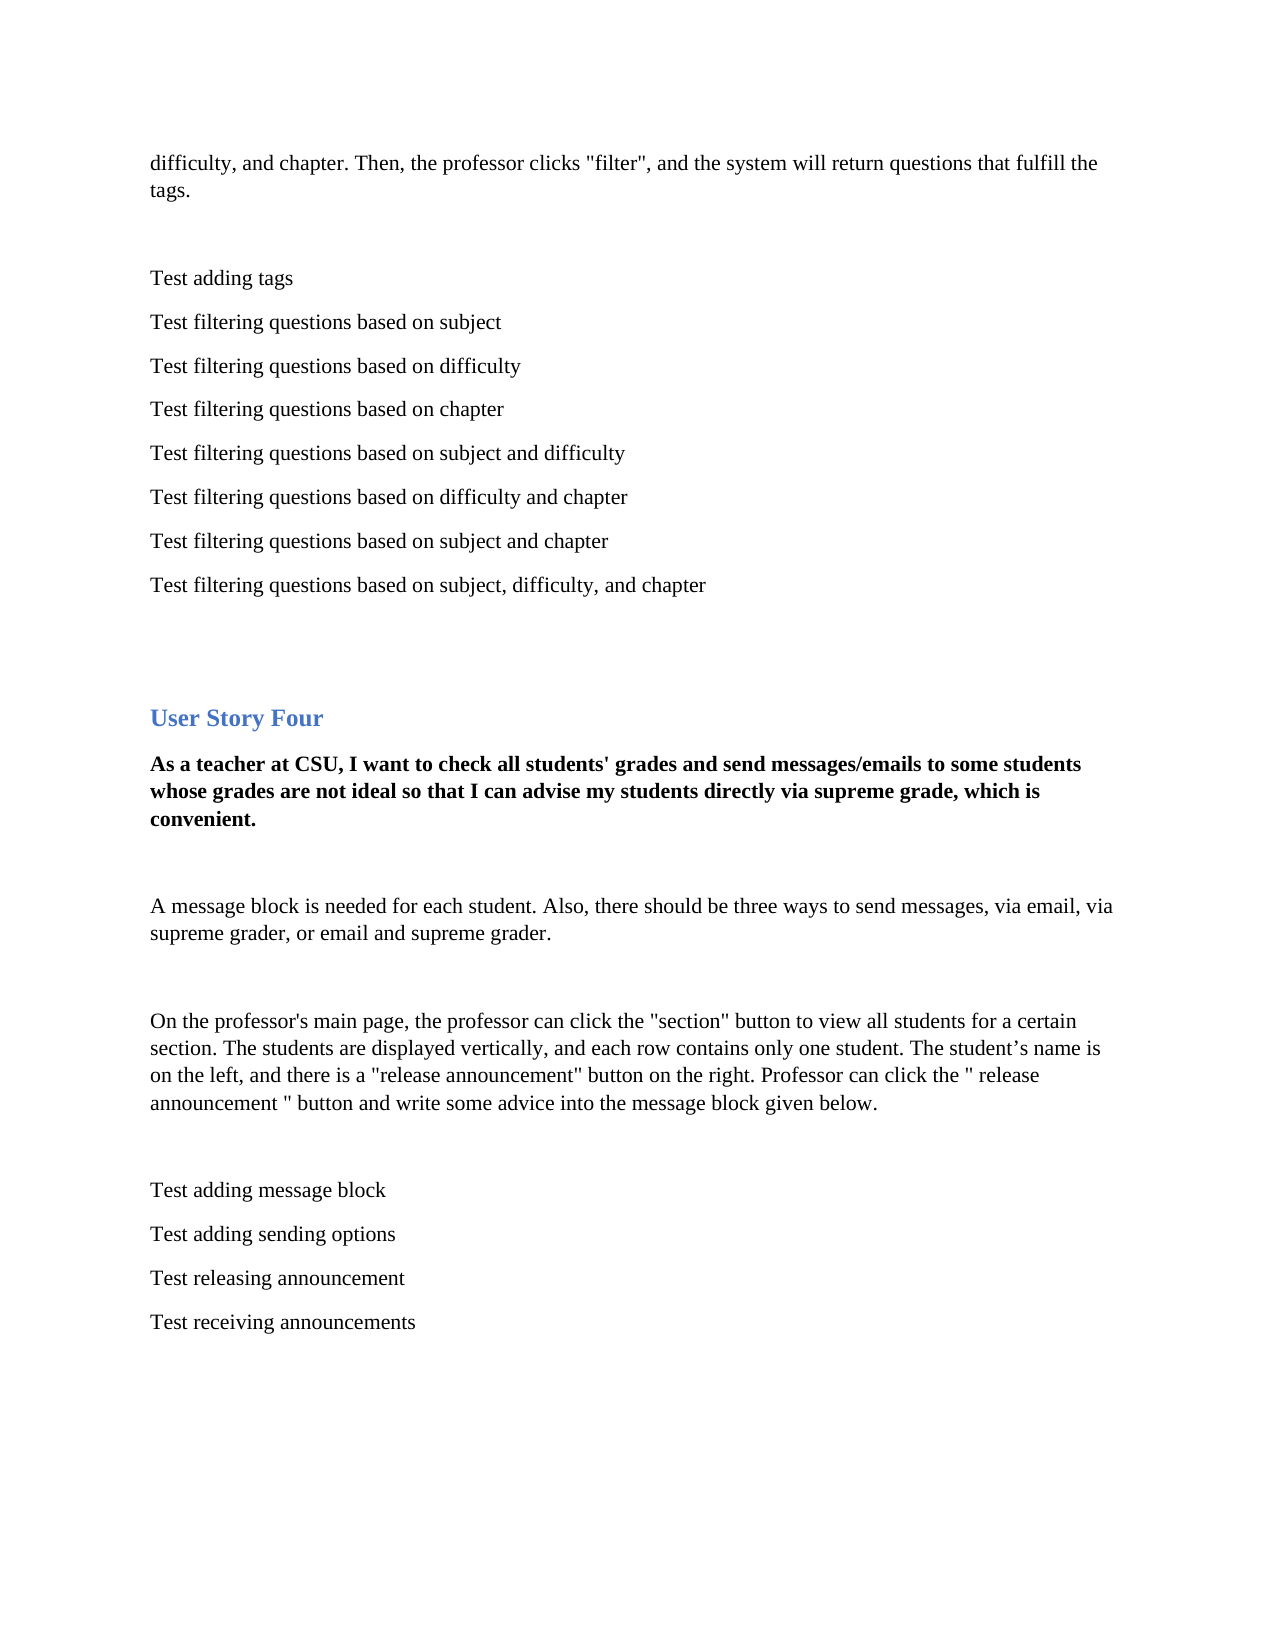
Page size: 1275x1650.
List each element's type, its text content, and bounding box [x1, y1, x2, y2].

text Test filtering questions based on subject [150, 309, 1125, 334]
text Test adding message block [150, 1177, 1125, 1203]
text Test filtering questions based on difficulty [150, 353, 1125, 378]
text Test filtering questions based on subject and difficulty [150, 440, 1125, 466]
text Test adding tags [150, 265, 1125, 290]
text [150, 150, 1125, 202]
text Test filtering questions based on difficulty and chapter [150, 484, 1125, 509]
text Test releasing announcement [150, 1265, 1125, 1290]
text Test filtering questions based on subject, difficulty, and chapter [150, 572, 1125, 597]
text User Story Four [150, 703, 1125, 732]
text Test receiving announcements [150, 1309, 1125, 1334]
text A message block is needed for each student. Also, there should be three ways to send messages, via email, via supreme grader, or email and supreme grader. [150, 893, 1125, 946]
text Test filtering questions based on chapter [150, 396, 1125, 422]
text As a teacher at CSU, I want to check all students' grades and send messages/emails to some students whose grades are not ideal so that I can advise my students directly via supreme grade, which is convenient. [150, 751, 1125, 831]
text Test adding sending options [150, 1221, 1125, 1246]
text Test filtering questions based on subject and chapter [150, 528, 1125, 553]
text On the professor's main page, the professor can click the "section" button to view all students for a certain section. The students are displayed vertically, and each row contains only one student. The student’s name is on the left, and there is a "release announcement" button on the right. Professor can click the " release announcement " button and write some advice into the message block given below. [150, 1008, 1125, 1115]
